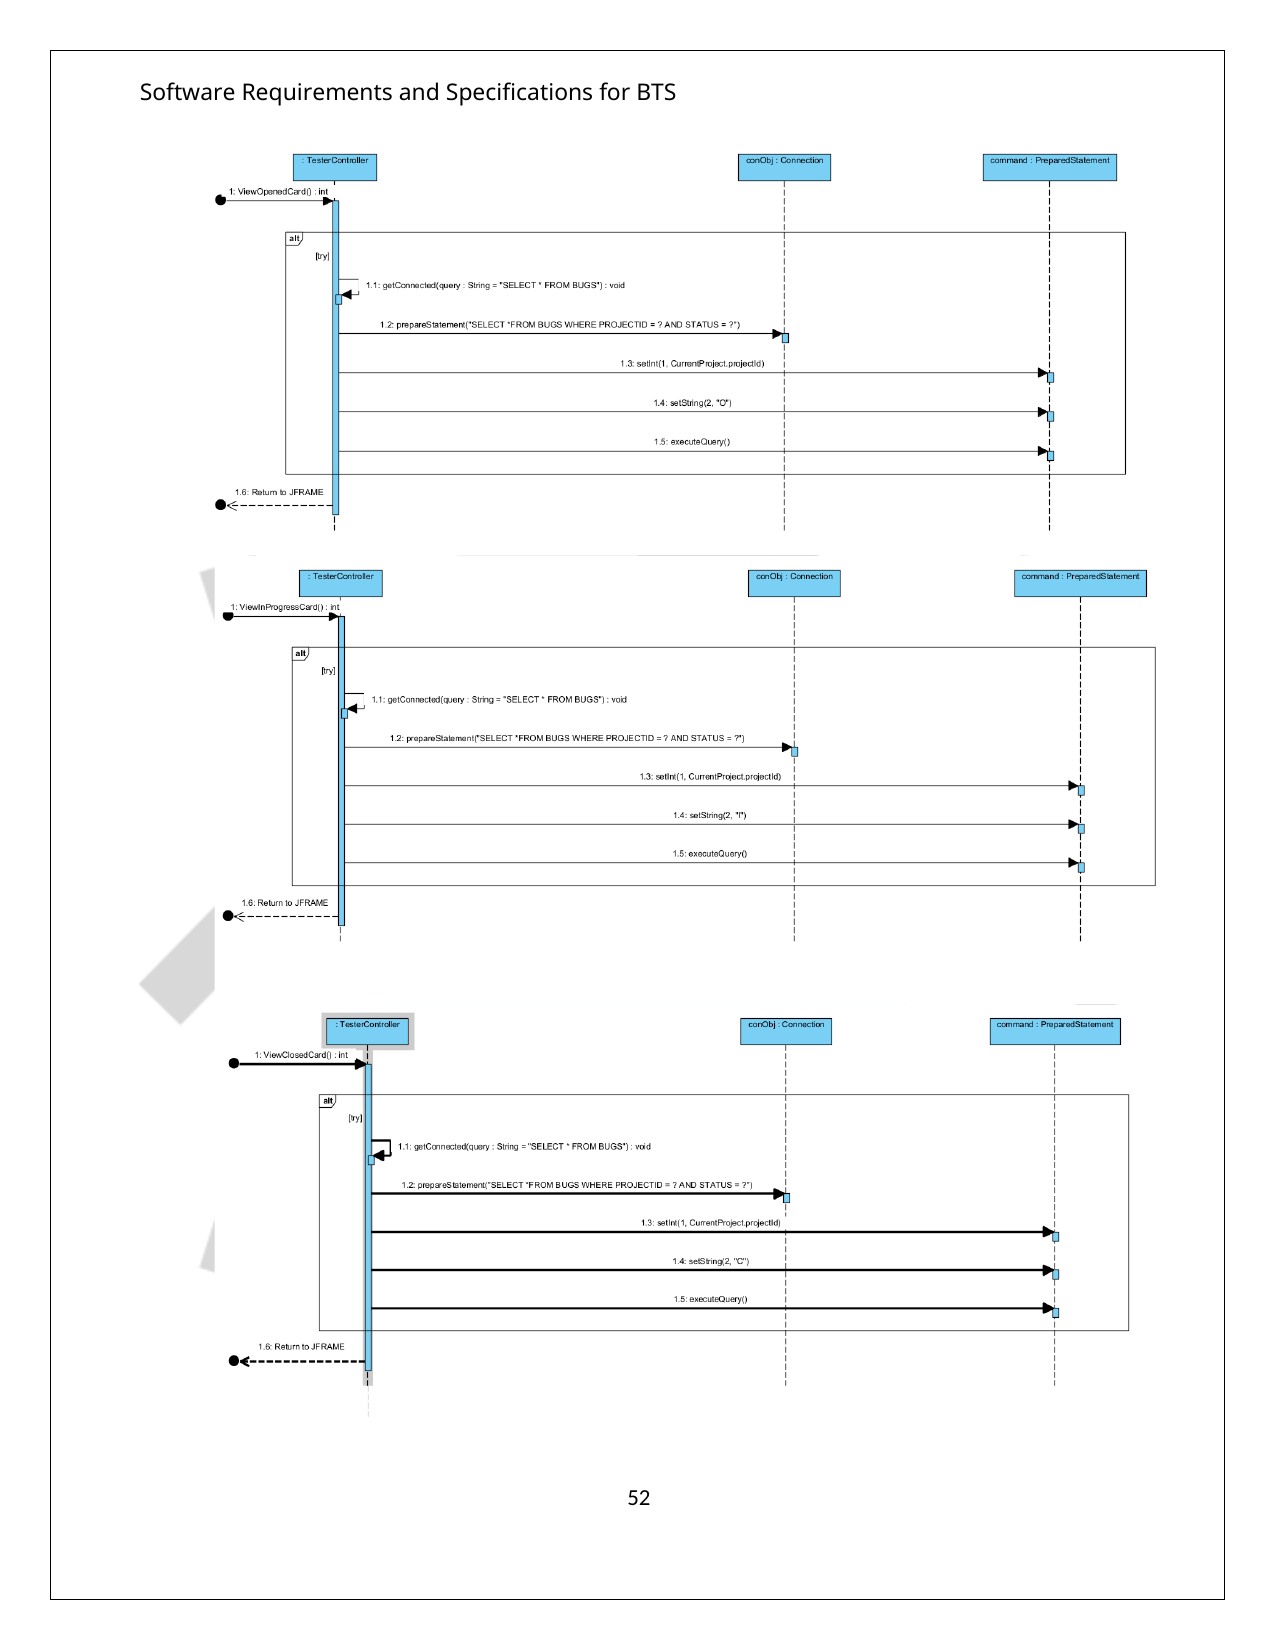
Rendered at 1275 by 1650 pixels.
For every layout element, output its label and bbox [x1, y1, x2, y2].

picture [214, 1005, 1213, 1417]
picture [214, 556, 1213, 1004]
picture [214, 139, 1213, 555]
